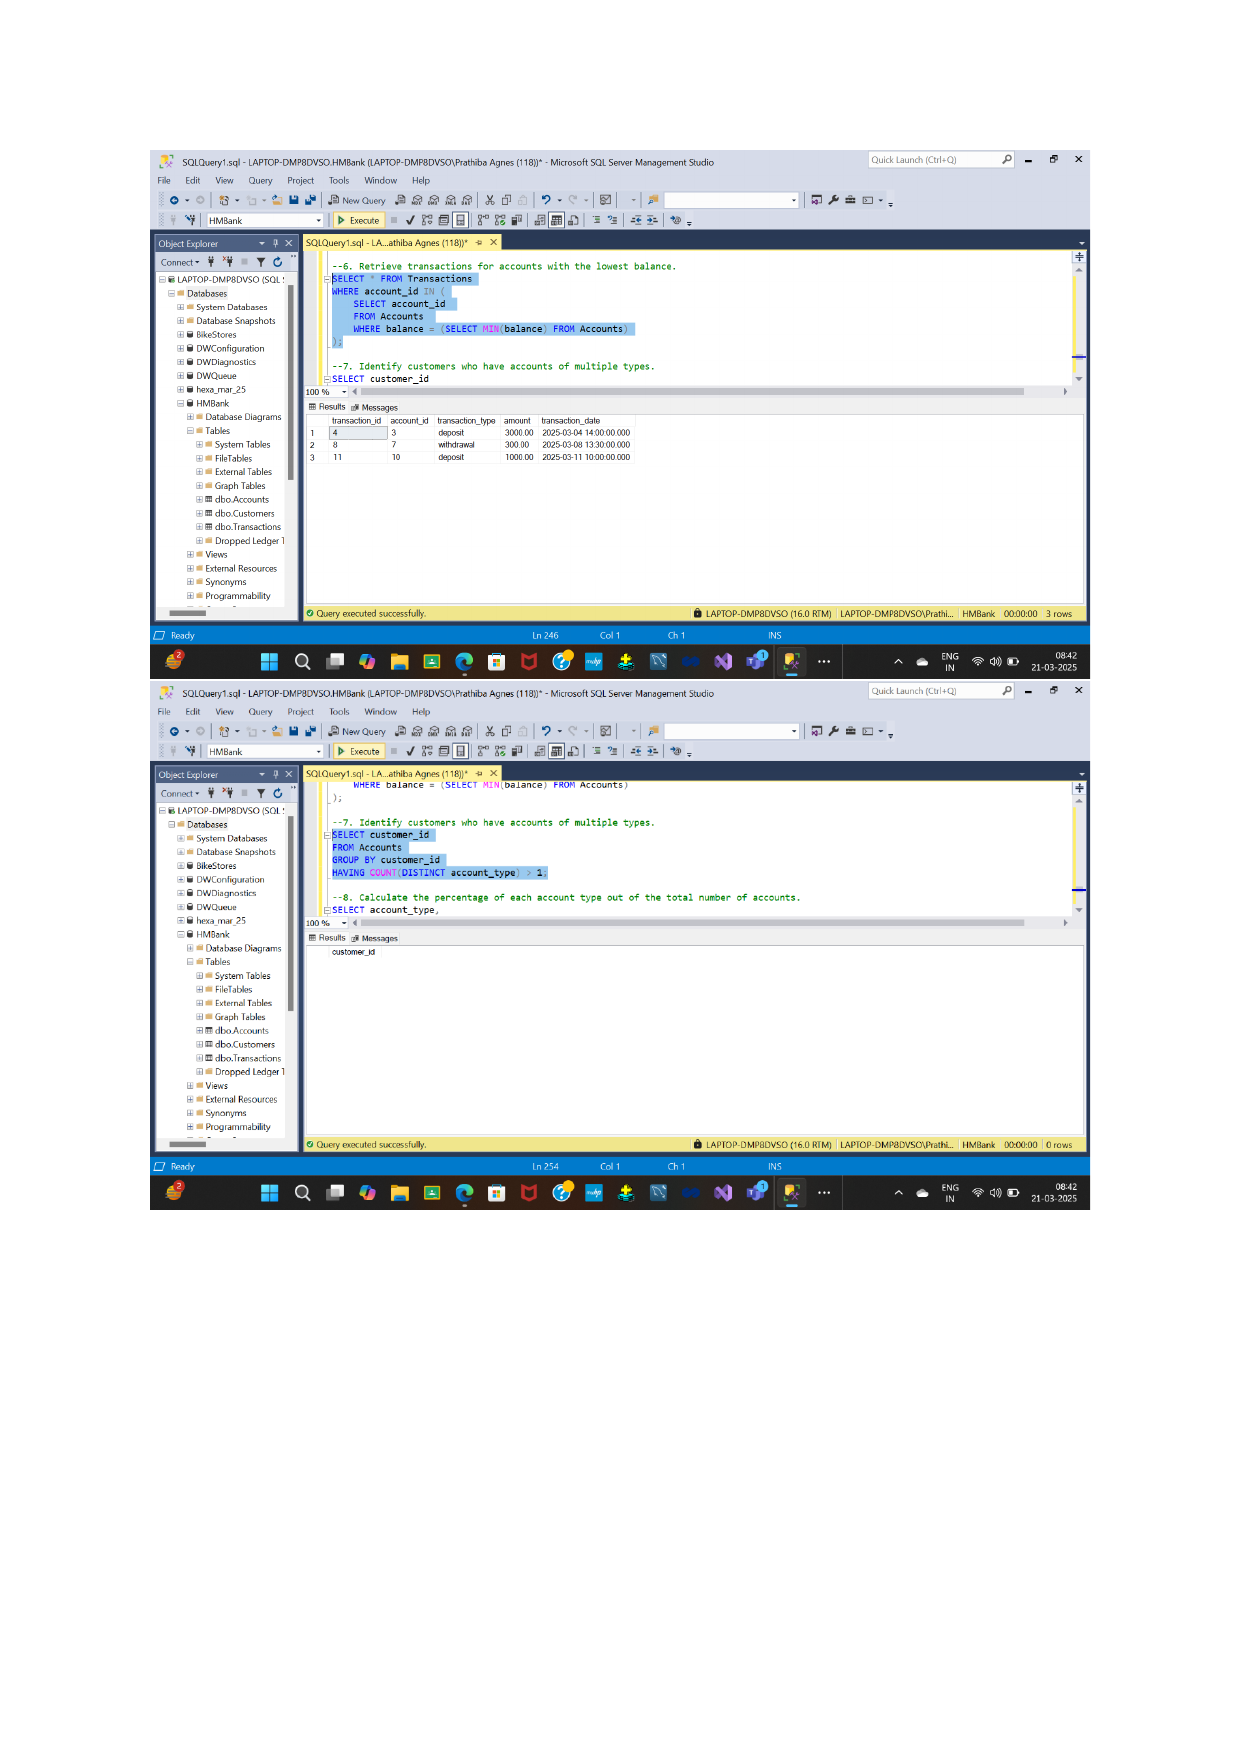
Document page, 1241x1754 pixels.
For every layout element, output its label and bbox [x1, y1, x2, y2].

picture [150, 681, 1091, 1210]
picture [150, 150, 1091, 679]
